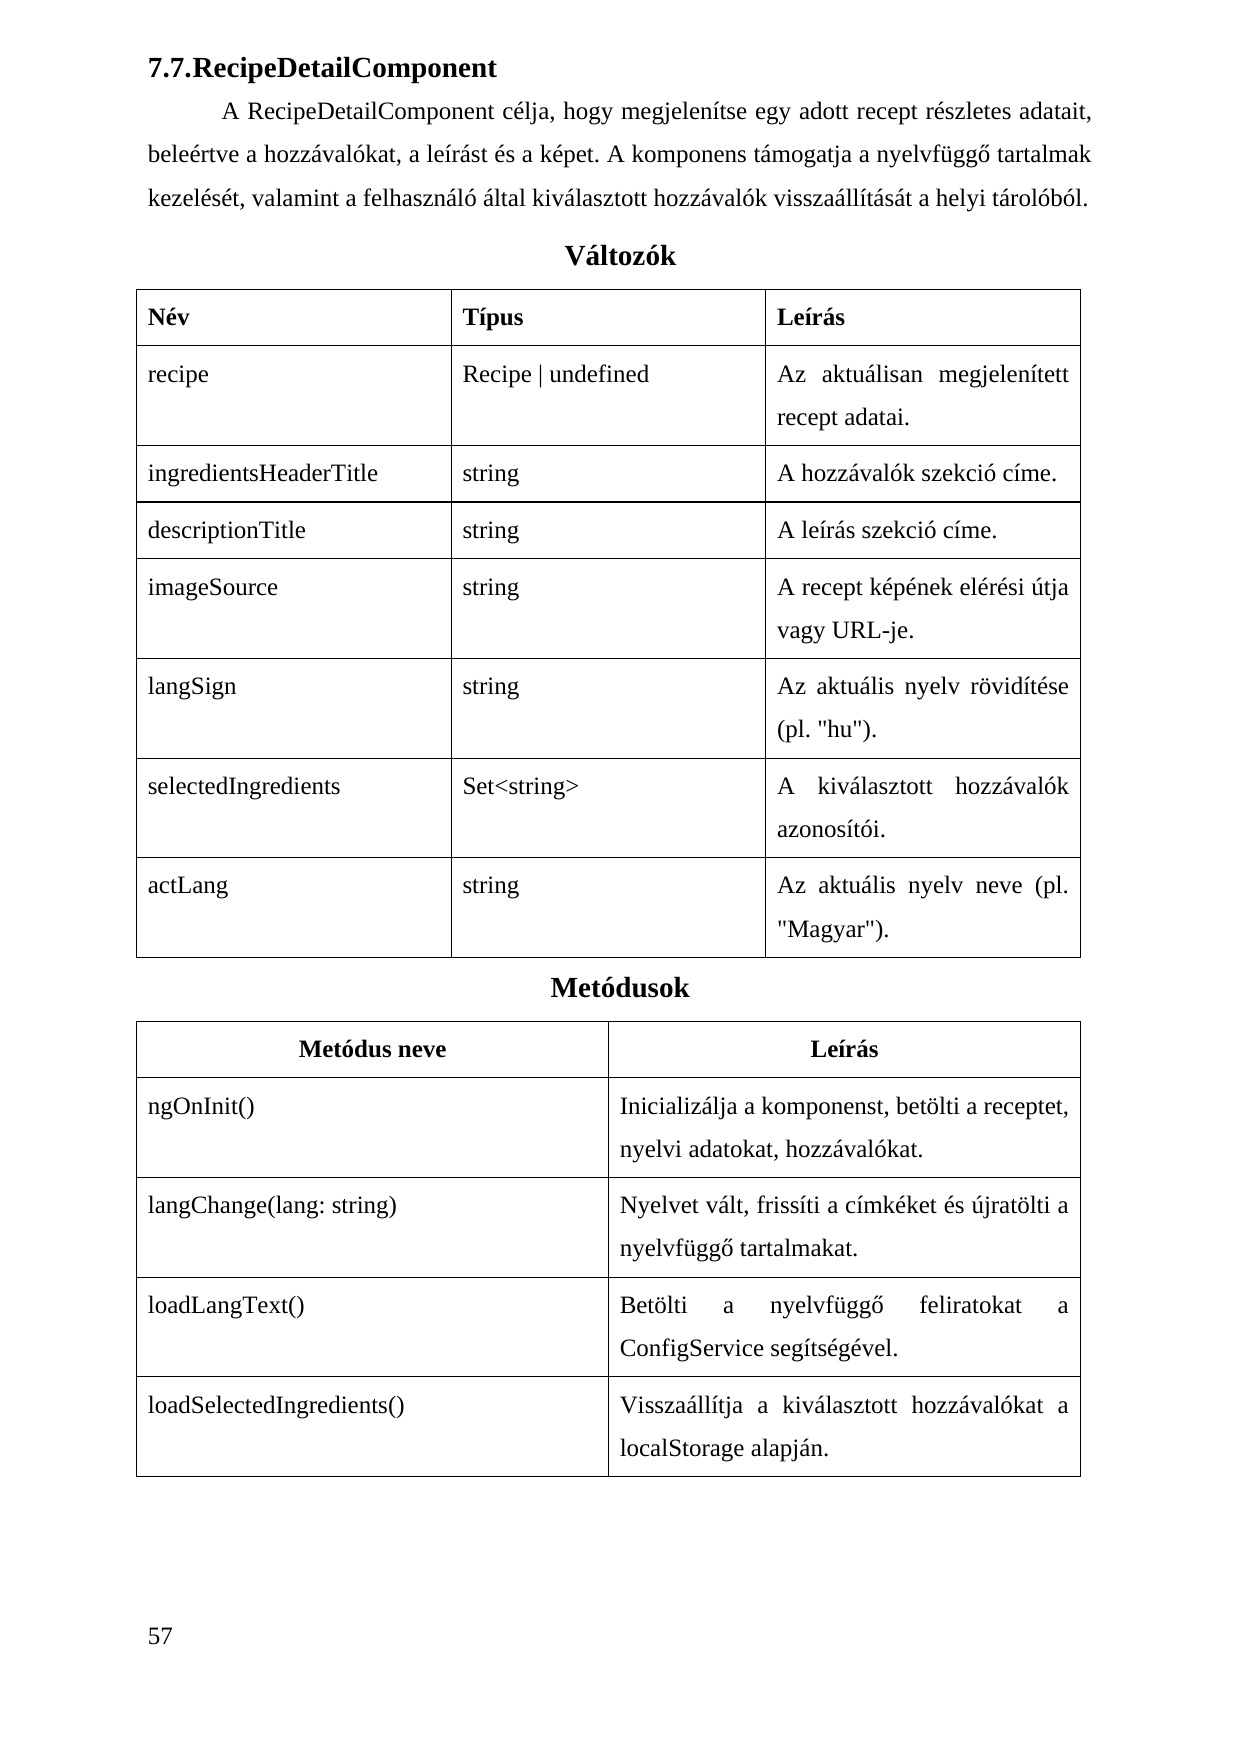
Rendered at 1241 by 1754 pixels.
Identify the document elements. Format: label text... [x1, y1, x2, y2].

table_header Leírás [766, 290, 1080, 345]
table_cell A kiválasztott hozzávalók azonosítói. [766, 759, 1080, 857]
table_cell Az aktuálisan megjelenített recept adatai. [766, 346, 1080, 445]
table_cell Visszaállítja a kiválasztott hozzávalókat a localStorage alapján. [609, 1377, 1080, 1476]
table_cell selectedIngredients [137, 759, 451, 857]
text RecipeDetailComponent [148, 50, 1093, 84]
table_cell Recipe | undefined [452, 346, 765, 445]
table_cell A recept képének elérési útja vagy URL-je. [766, 559, 1080, 658]
table_header Metódus neve [137, 1022, 608, 1077]
table_cell Az aktuális nyelv rövidítése (pl. "hu"). [766, 659, 1080, 757]
text Metódusok [148, 970, 1093, 1004]
text A RecipeDetailComponent célja, hogy megjelenítse egy adott recept részletes adatait, beleértve a hozzávalókat, a leírást és a képet. A komponens támogatja a nyelvfüggő tartalmak kezelését, valamint a felhasználó által kiválasztott hozzávalók visszaállítását a helyi tárolóból. [148, 96, 1093, 211]
table_cell actLang [137, 858, 451, 957]
table_header Név [137, 290, 451, 345]
table_cell string [452, 446, 765, 501]
table_cell ngOnInit() [137, 1078, 608, 1177]
table_cell Inicializálja a komponenst, betölti a receptet, nyelvi adatokat, hozzávalókat. [609, 1078, 1080, 1177]
table_cell Set<string> [452, 759, 765, 857]
table_cell string [452, 559, 765, 658]
table_cell string [452, 858, 765, 957]
table_cell descriptionTitle [137, 503, 451, 558]
table_cell langChange(lang: string) [137, 1178, 608, 1277]
table_cell recipe [137, 346, 451, 445]
table_cell string [452, 659, 765, 757]
table_cell A leírás szekció címe. [766, 503, 1080, 558]
table_cell imageSource [137, 559, 451, 658]
table_header Típus [452, 290, 765, 345]
table_cell A hozzávalók szekció címe. [766, 446, 1080, 501]
table_cell Betölti a nyelvfüggő feliratokat a ConfigService segítségével. [609, 1278, 1080, 1376]
table_cell ingredientsHeaderTitle [137, 446, 451, 501]
table_cell string [452, 503, 765, 558]
table_header Leírás [609, 1022, 1080, 1077]
table_cell Az aktuális nyelv neve (pl. "Magyar"). [766, 858, 1080, 957]
table_cell Nyelvet vált, frissíti a címkéket és újratölti a nyelvfüggő tartalmakat. [609, 1178, 1080, 1277]
table_cell loadLangText() [137, 1278, 608, 1376]
text Változók [148, 238, 1093, 272]
table_cell loadSelectedIngredients() [137, 1377, 608, 1476]
table_cell langSign [137, 659, 451, 757]
